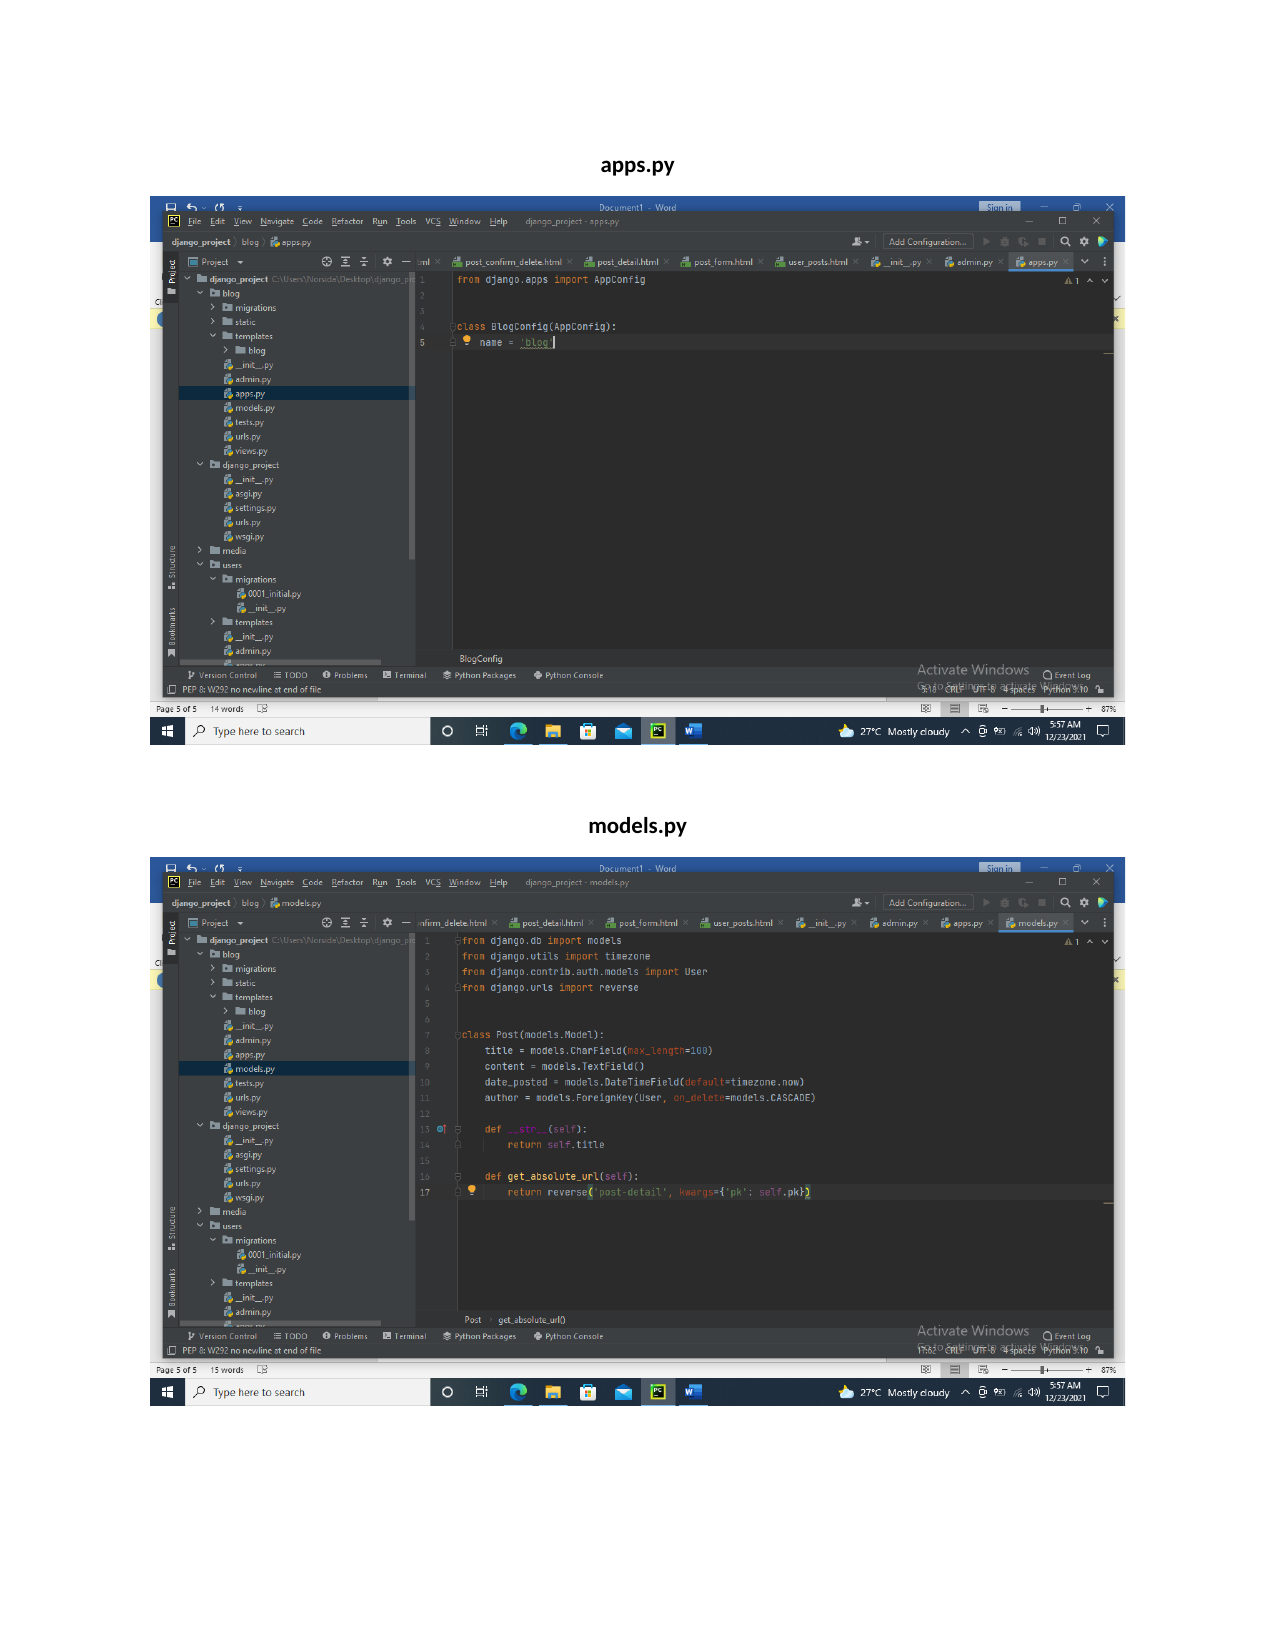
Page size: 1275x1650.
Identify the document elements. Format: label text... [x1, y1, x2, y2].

text models.py [150, 811, 1125, 839]
picture [150, 857, 1125, 1406]
text apps.py [150, 150, 1125, 178]
picture [150, 196, 1125, 745]
